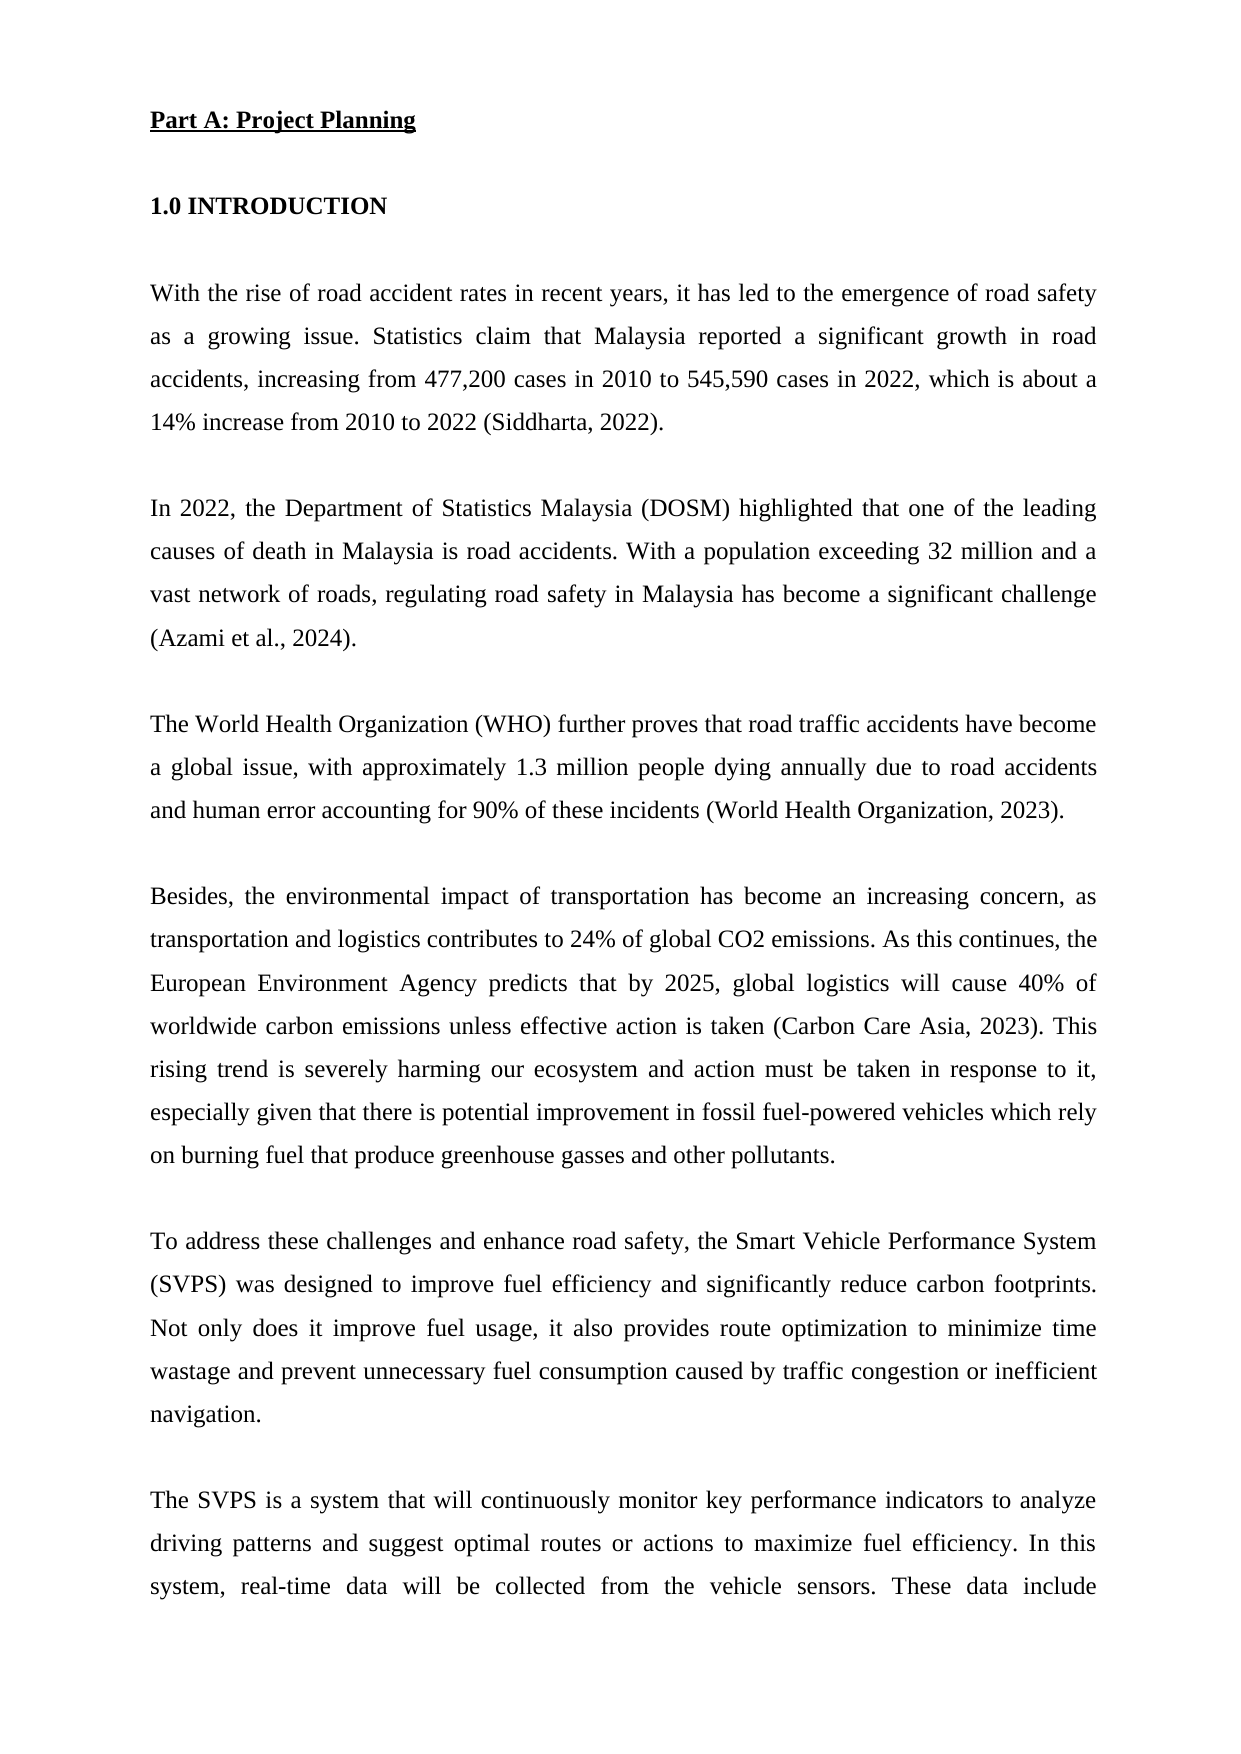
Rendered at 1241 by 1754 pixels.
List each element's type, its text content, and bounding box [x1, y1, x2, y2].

text To address these challenges and enhance road safety, the Smart Vehicle Performance System (SVPS) was designed to improve fuel efficiency and significantly reduce carbon footprints. Not only does it improve fuel usage, it also provides route optimization to minimize time wastage and prevent unnecessary fuel consumption caused by traffic congestion or inefficient navigation. [150, 1226, 1098, 1428]
text The World Health Organization (WHO) further proves that road traffic accidents have become a global issue, with approximately 1.3 million people dying annually due to road accidents and human error accounting for 90% of these incidents (World Health Organization, 2023). [150, 709, 1098, 824]
text Besides, the environmental impact of transportation has become an increasing concern, as transportation and logistics contributes to 24% of global CO2 emissions. As this continues, the European Environment Agency predicts that by 2025, global logistics will cause 40% of worldwide carbon emissions unless effective action is taken (Carbon Care Asia, 2023). This rising trend is severely harming our ecosystem and action must be taken in response to it, especially given that there is potential improvement in fossil fuel-powered vehicles which rely on burning fuel that produce greenhouse gasses and other pollutants. [150, 881, 1098, 1169]
text With the rise of road accident rates in recent years, it has led to the emergence of road safety as a growing issue. Statistics claim that Malaysia reported a significant growth in road accidents, increasing from 477,200 cases in 2010 to 545,590 cases in 2022, which is about a 14% increase from 2010 to 2022 (Siddharta, 2022). [150, 278, 1098, 436]
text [150, 1485, 1098, 1600]
subtitle Part A: Project Planning [150, 105, 1098, 134]
text In 2022, the Department of Statistics Malaysia (DOSM) highlighted that one of the leading causes of death in Malaysia is road accidents. With a population exceeding 32 million and a vast network of roads, regulating road safety in Malaysia has become a significant challenge (Azami et al., 2024). [150, 493, 1098, 651]
subtitle 1.0 INTRODUCTION [150, 191, 1098, 220]
